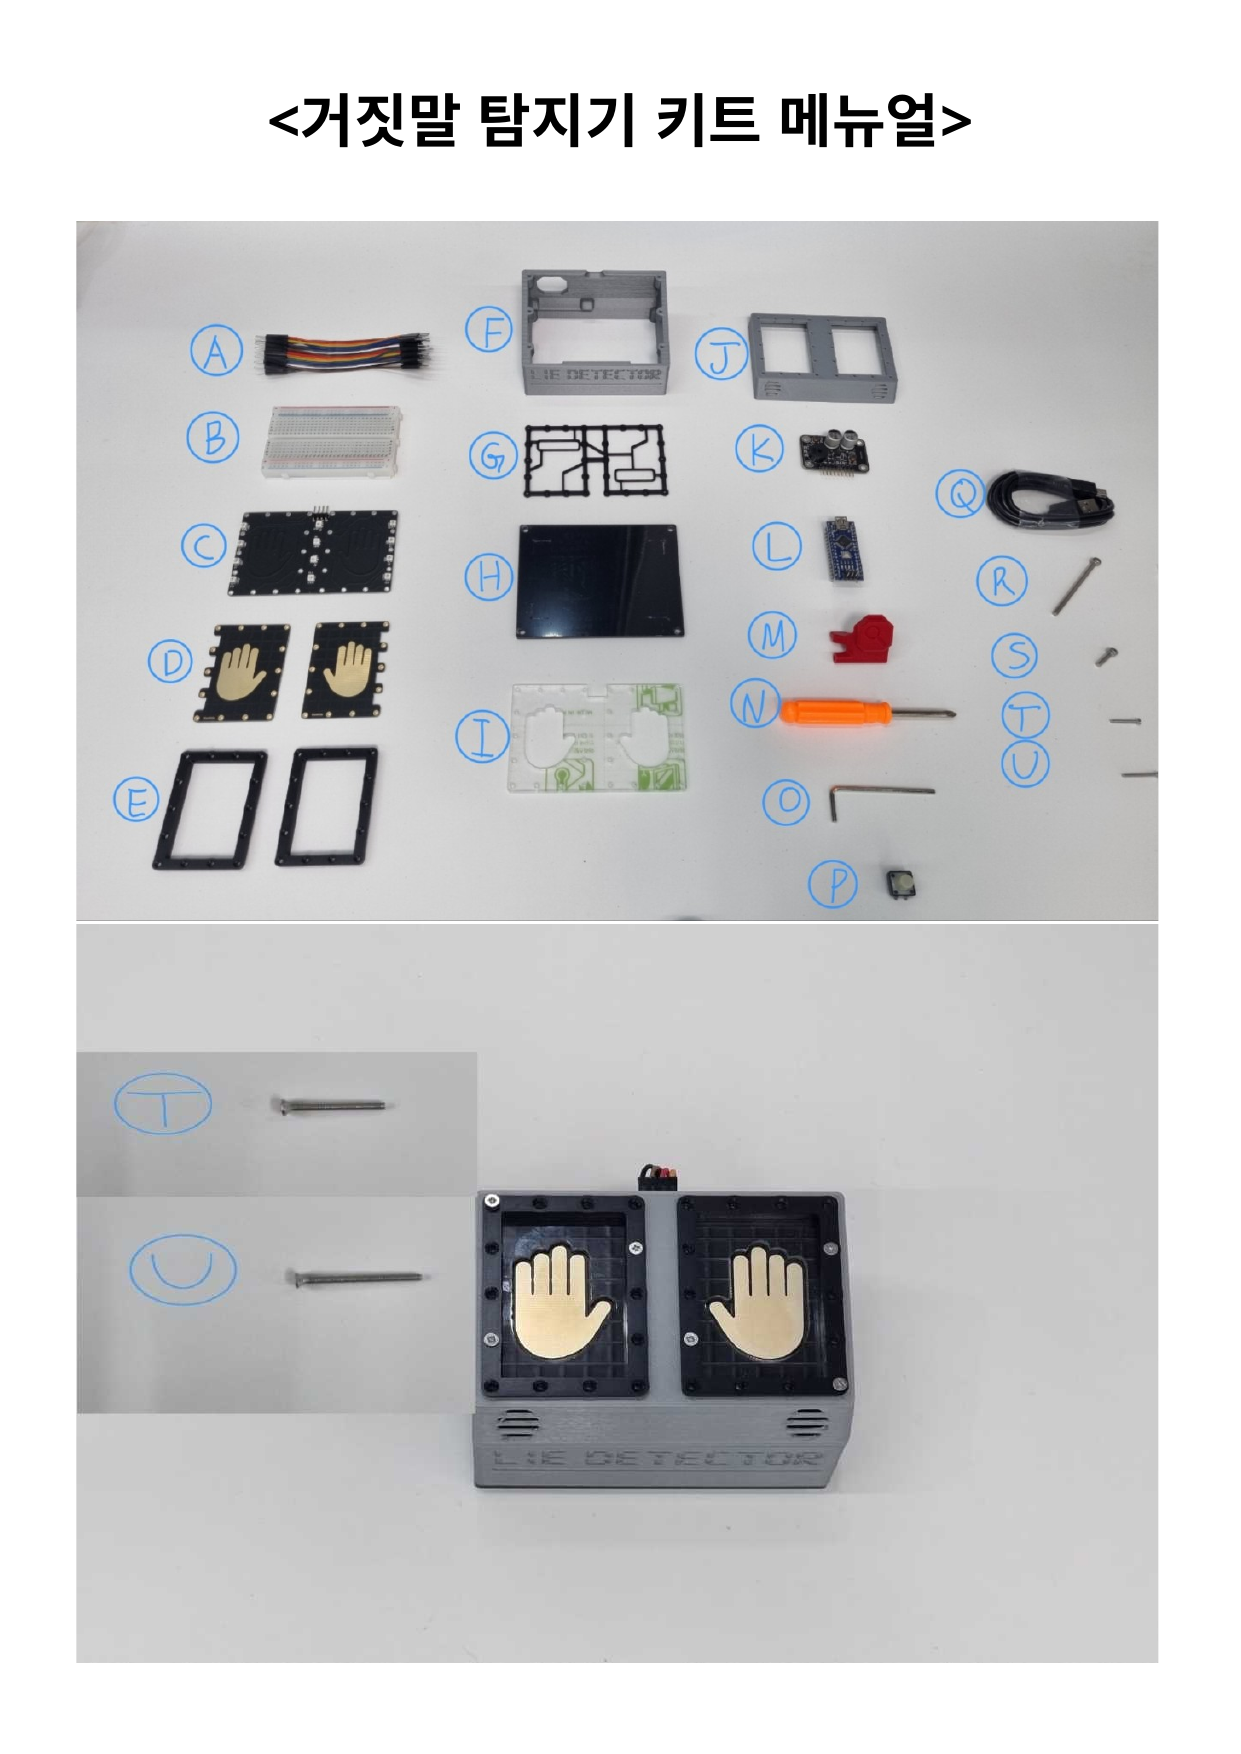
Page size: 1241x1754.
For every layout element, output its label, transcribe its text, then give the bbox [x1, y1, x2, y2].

picture [76, 221, 1159, 921]
text <거짓말 탐지기 키트 메뉴얼> [75, 75, 1165, 160]
picture [76, 924, 1159, 1663]
